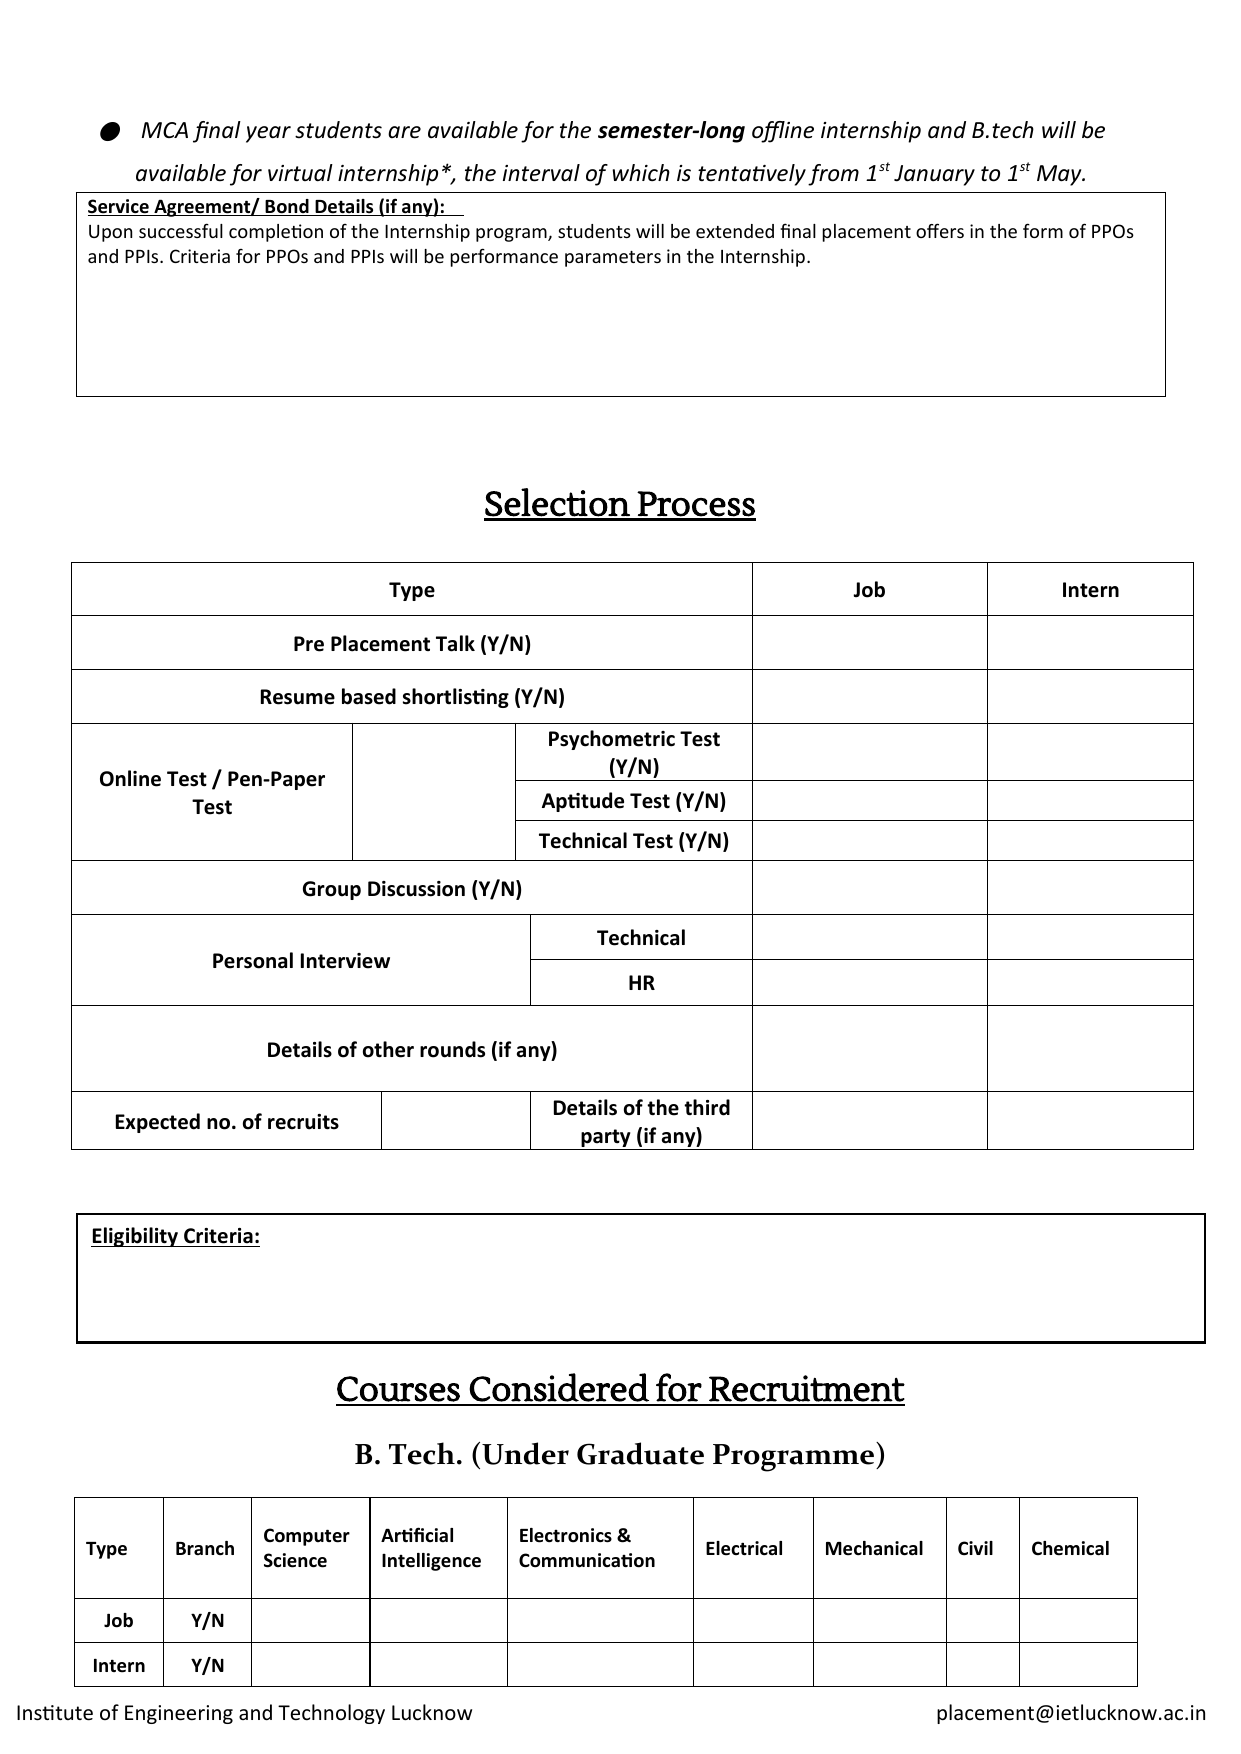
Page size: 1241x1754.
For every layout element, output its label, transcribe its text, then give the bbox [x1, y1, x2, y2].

table_cell [988, 960, 1193, 1005]
table_cell [988, 781, 1193, 820]
table_cell Resume based shortlisting (Y/N) [72, 670, 752, 723]
table_cell [988, 670, 1193, 723]
table_cell [753, 1006, 987, 1091]
list MCA final year students are available for the semester-long offline internship and B.tech will be available for virtual internship*, the interval of which is tentatively from 1st January to 1st May. [97, 101, 1180, 187]
table_cell Y/N [164, 1599, 251, 1642]
table_cell [753, 915, 987, 959]
table_cell [988, 724, 1193, 780]
table_header Service Agreement/ Bond Details (if any): Upon successful completion of the Internship program, students will be extended final placement offers in the form of PPOs and PPIs. Criteria for PPOs and PPIs will be performance parameters in the Internship. [77, 193, 1165, 396]
table_cell [988, 616, 1193, 669]
table_cell [508, 1599, 693, 1642]
text Selection Process [60, 483, 1180, 526]
table_header Electrical [694, 1498, 813, 1597]
table_cell [988, 821, 1193, 860]
table_cell [382, 1092, 530, 1149]
table_cell [753, 1092, 987, 1149]
table_cell Details of other rounds (if any) [72, 1006, 752, 1091]
table_cell [753, 670, 987, 723]
table_cell Aptitude Test (Y/N) [516, 781, 752, 820]
table_cell [694, 1599, 813, 1642]
table_cell [371, 1643, 507, 1686]
table_cell Intern [75, 1643, 163, 1686]
table_cell [694, 1643, 813, 1686]
table_cell Expected no. of recruits [72, 1092, 381, 1149]
table_cell Job [75, 1599, 163, 1642]
table_cell Y/N [164, 1643, 251, 1686]
table_header Civil [947, 1498, 1019, 1597]
table_header Mechanical [814, 1498, 946, 1597]
table_header Job [753, 563, 987, 615]
table_cell [988, 861, 1193, 914]
table_cell [988, 1006, 1193, 1091]
table_cell [753, 821, 987, 860]
table_cell [1020, 1599, 1137, 1642]
table_cell HR [531, 960, 752, 1005]
table_cell [814, 1599, 946, 1642]
table_header Intern [988, 563, 1193, 615]
table_header Type [72, 563, 752, 615]
table_header Artificial Intelligence [371, 1498, 507, 1597]
table_cell [753, 616, 987, 669]
table_cell Details of the third party (if any) [531, 1092, 752, 1149]
table_cell Psychometric Test (Y/N) [516, 724, 752, 780]
table_cell [371, 1599, 507, 1642]
table_cell [753, 724, 987, 780]
table_cell [252, 1643, 369, 1686]
table_cell [947, 1599, 1019, 1642]
table_cell Technical Test (Y/N) [516, 821, 752, 860]
table_header Electronics & Communication [508, 1498, 693, 1597]
table_cell Online Test / Pen-Paper Test [72, 724, 352, 860]
table_cell Group Discussion (Y/N) [72, 861, 752, 914]
table_header Chemical [1020, 1498, 1137, 1597]
table_cell [988, 915, 1193, 959]
table_header Type [75, 1498, 163, 1597]
table_cell [988, 1092, 1193, 1149]
table_cell [353, 724, 515, 860]
table_cell Personal Interview [72, 915, 530, 1005]
table_cell [753, 960, 987, 1005]
table_cell [947, 1643, 1019, 1686]
table_header Branch [164, 1498, 251, 1597]
table_cell [1020, 1643, 1137, 1686]
table_header Computer Science [252, 1498, 369, 1597]
table_cell [753, 781, 987, 820]
table_cell [753, 861, 987, 914]
text Courses Considered for Recruitment [60, 1175, 1180, 1411]
text B. Tech. (Under Graduate Programme) [60, 1436, 1180, 1472]
table_cell [252, 1599, 369, 1642]
table_cell [814, 1643, 946, 1686]
table_cell Technical [531, 915, 752, 959]
table_cell Pre Placement Talk (Y/N) [72, 616, 752, 669]
table_cell [508, 1643, 693, 1686]
